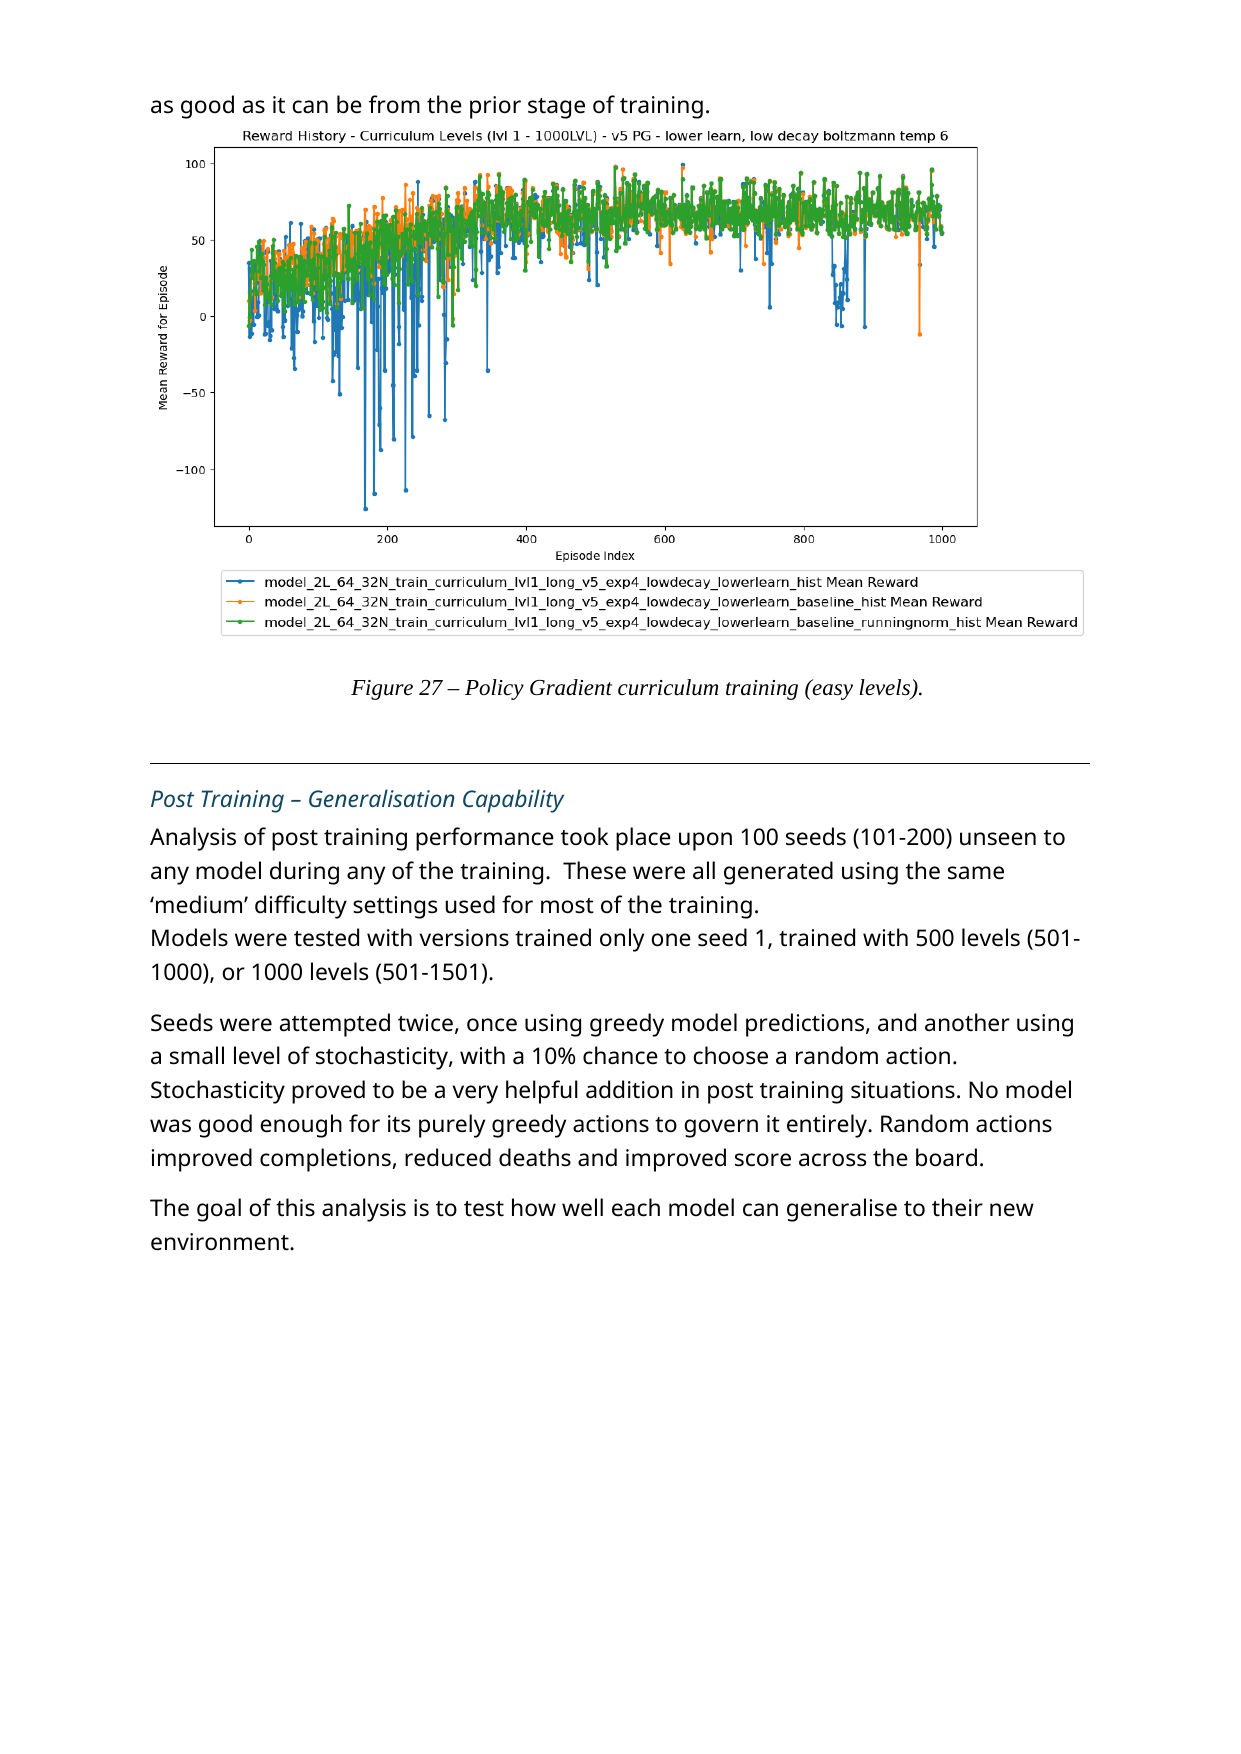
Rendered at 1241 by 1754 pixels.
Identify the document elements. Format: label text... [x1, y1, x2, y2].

subtitle Post Training – Generalisation Capability [150, 783, 1090, 814]
picture [150, 122, 1091, 643]
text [150, 89, 1090, 122]
text The goal of this analysis is to test how well each model can generalise to their new environment. [150, 1192, 1090, 1257]
text Seeds were attempted twice, once using greedy model predictions, and another using a small level of stochasticity, with a 10% chance to choose a random action. Stochasticity proved to be a very helpful addition in post training situations. No model was good enough for its purely greedy actions to govern it entirely. Random actions improved completions, reduced deaths and improved score across the board. [150, 1007, 1090, 1173]
text Analysis of post training performance took place upon 100 seeds (101-200) unseen to any model during any of the training. These were all generated using the same ‘medium’ difficulty settings used for most of the training. Models were tested with versions trained only one seed 1, trained with 500 levels (501-1000), or 1000 levels (501-1501). [150, 821, 1090, 987]
text Figure 27 – Policy Gradient curriculum training (easy levels). [187, 674, 1090, 701]
